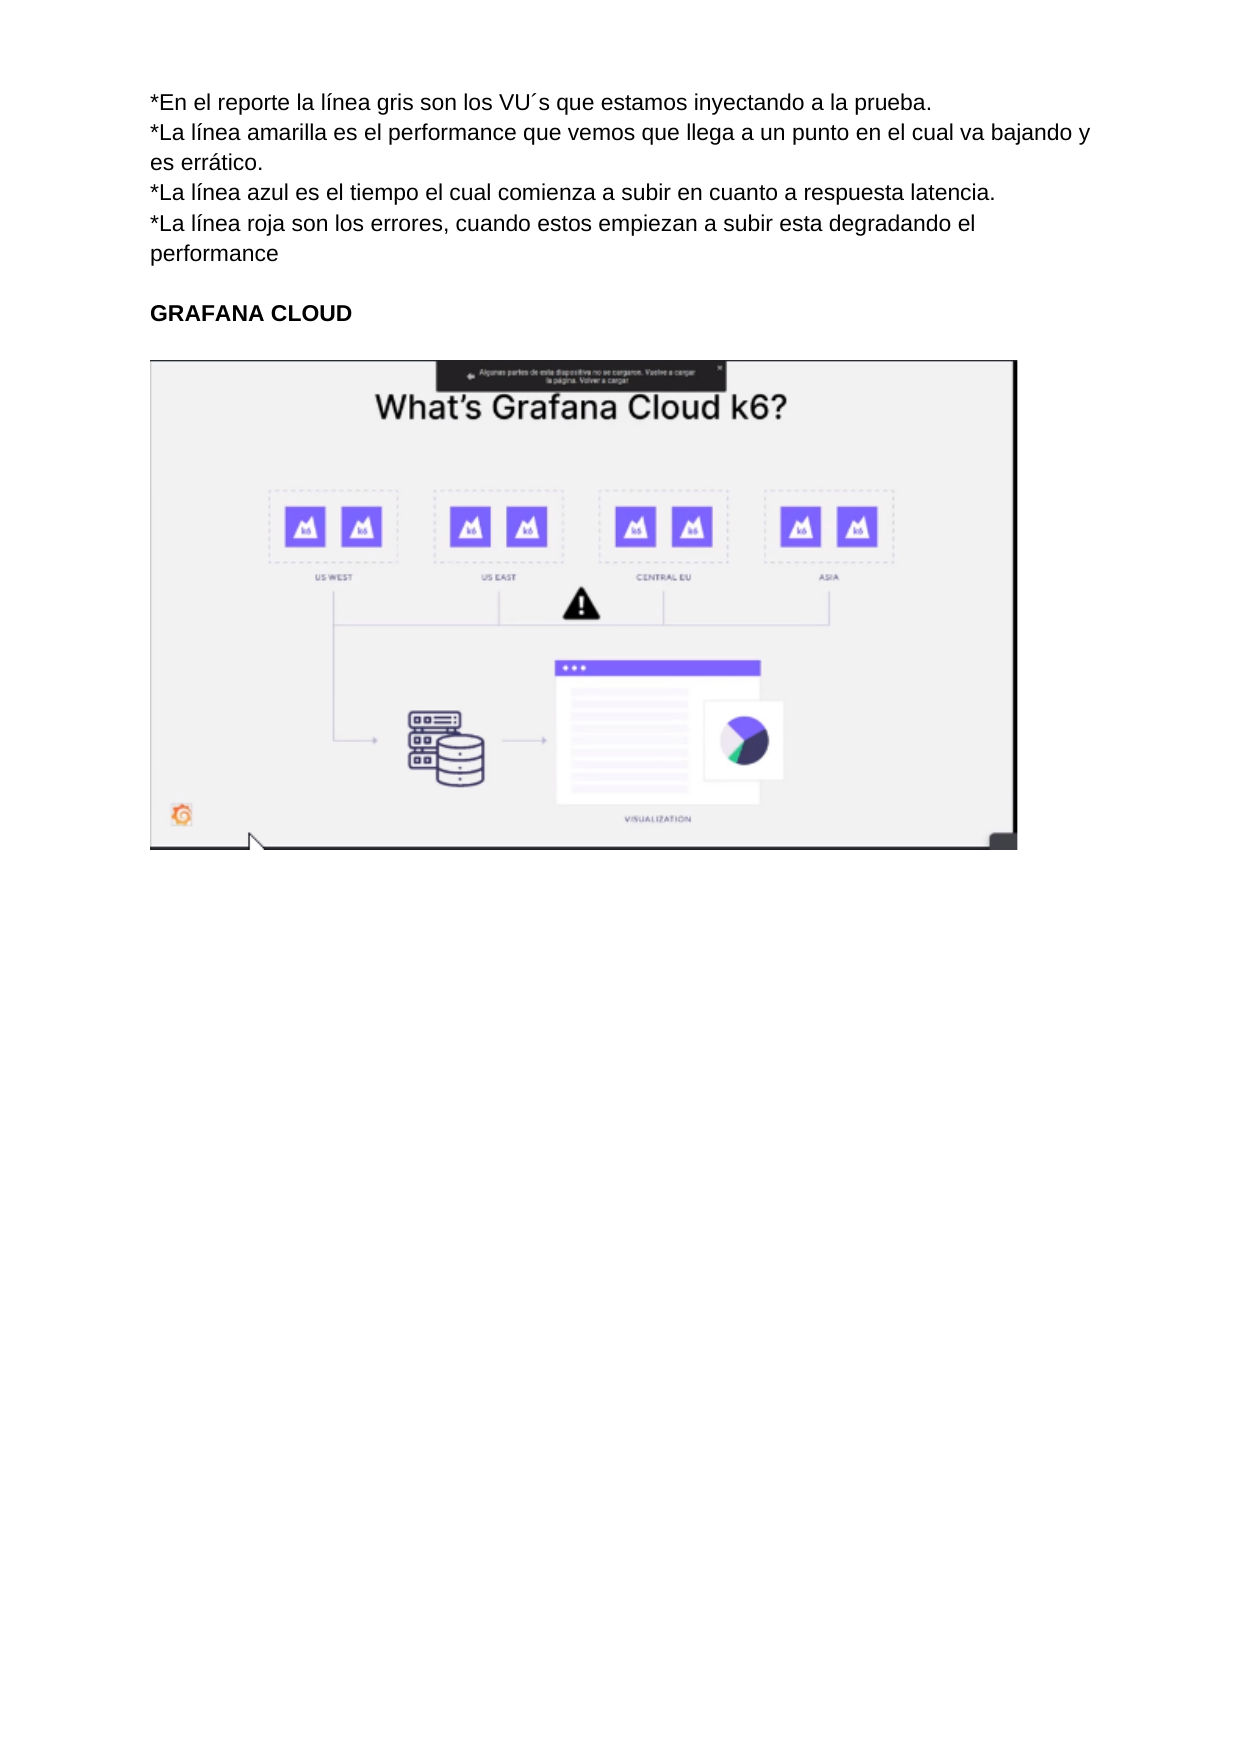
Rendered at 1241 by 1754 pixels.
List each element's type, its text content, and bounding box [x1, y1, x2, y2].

text *La línea roja son los errores, cuando estos empiezan a subir esta degradando el performance [150, 209, 1090, 266]
text *La línea amarilla es el performance que vemos que llega a un punto en el cual va bajando y es errático. [150, 119, 1090, 175]
picture [150, 360, 1018, 850]
text *En el reporte la línea gris son los VU´s que estamos inyectando a la prueba. [150, 89, 1090, 115]
text GRAFANA CLOUD [150, 300, 1090, 326]
text *La línea azul es el tiempo el cual comienza a subir en cuanto a respuesta latencia. [150, 179, 1090, 206]
